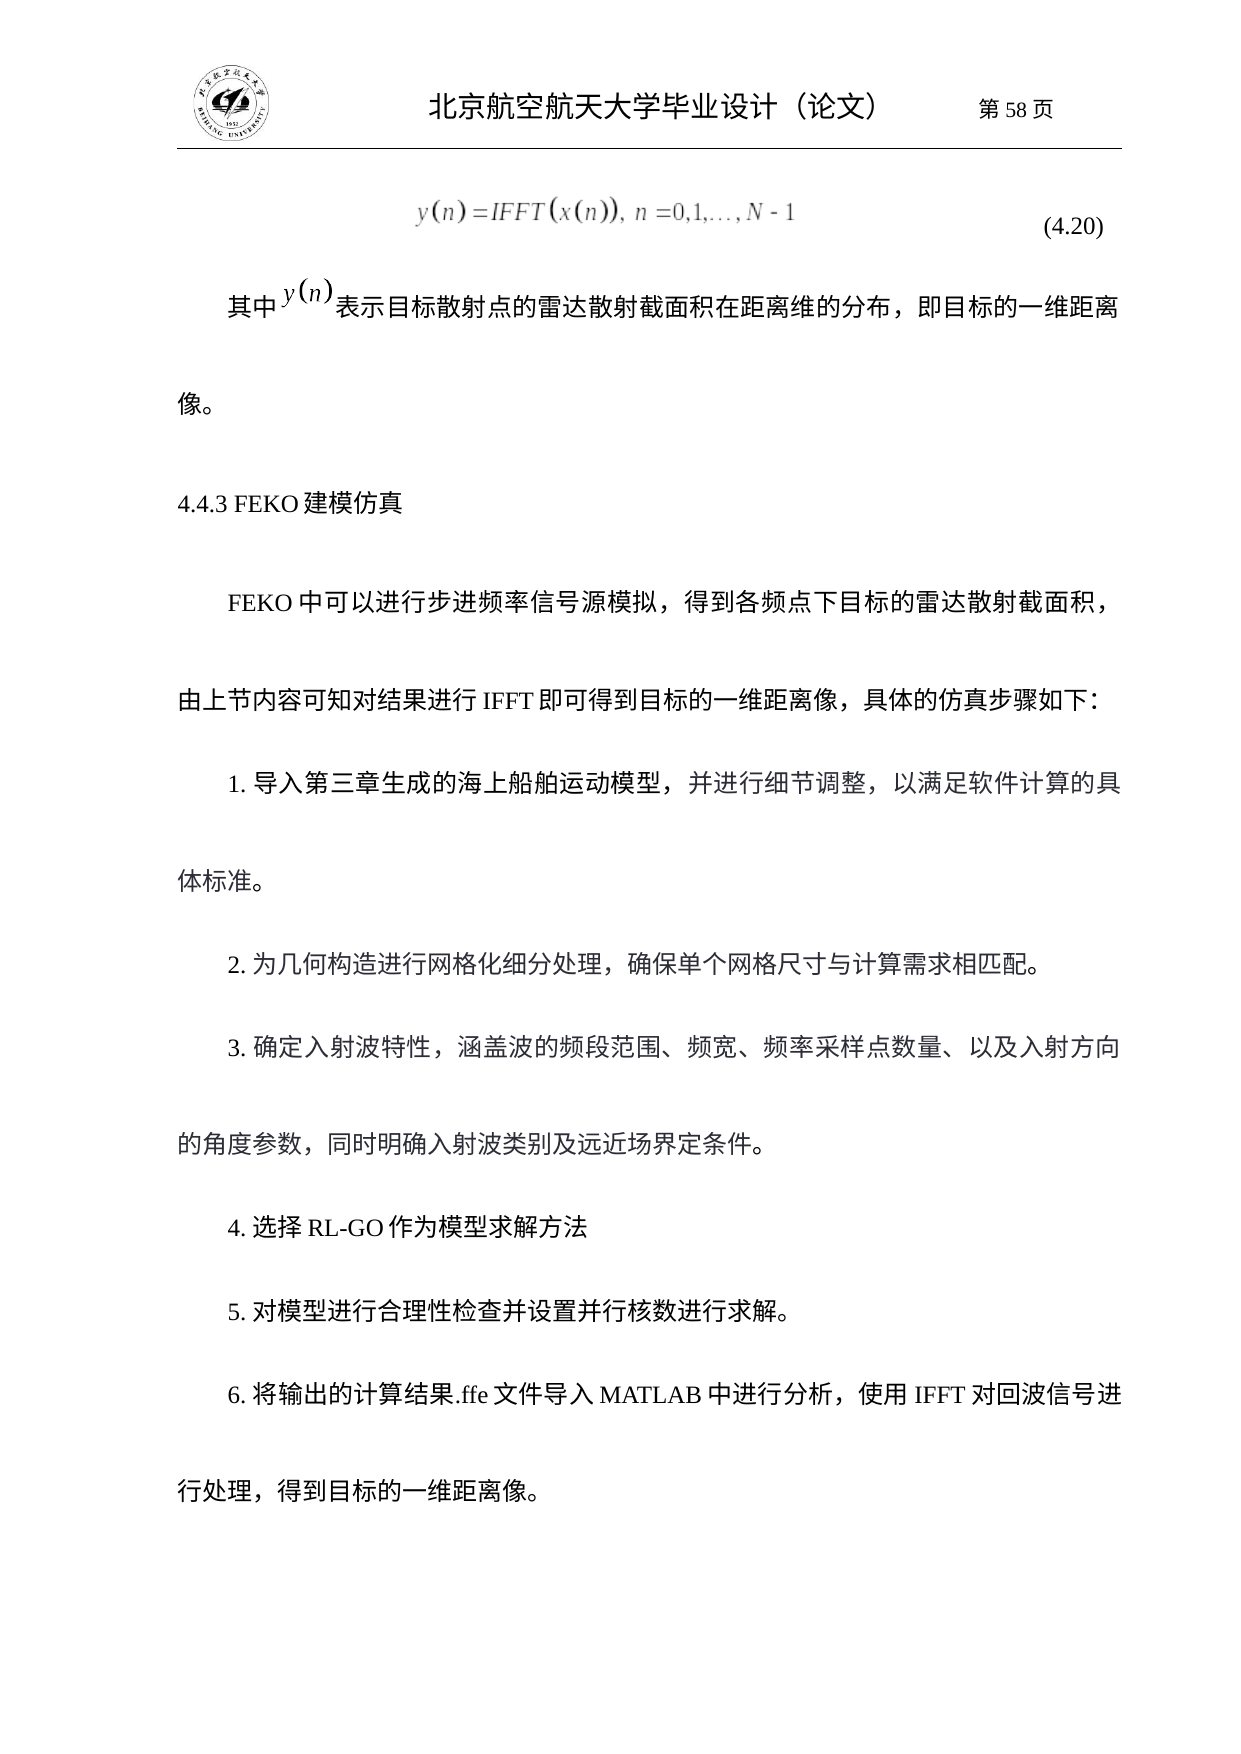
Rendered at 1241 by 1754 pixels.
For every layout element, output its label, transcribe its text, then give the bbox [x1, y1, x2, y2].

text FEKO中可以进行步进频率信号源模拟，得到各频点下目标的雷达散射截面积，由上节内容可知对结果进行IFFT即可得到目标的一维距离像，具体的仿真步骤如下： [177, 568, 1122, 731]
text 1. 导入第三章生成的海上船舶运动模型，并进行细节调整，以满足软件计算的具体标准。 [177, 749, 1122, 912]
text 2. 为几何构造进行网格化细分处理，确保单个网格尺寸与计算需求相匹配。 [177, 930, 1122, 995]
subtitle 4.4.3 FEKO建模仿真 [177, 469, 1122, 534]
text 6. 将输出的计算结果.ffe文件导入MATLAB中进行分析，使用IFFT对回波信号进行处理，得到目标的一维距离像。 [177, 1360, 1122, 1522]
text 5. 对模型进行合理性检查并设置并行核数进行求解。 [177, 1277, 1122, 1342]
text 3. 确定入射波特性，涵盖波的频段范围、频宽、频率采样点数量、以及入射方向的角度参数，同时明确入射波类别及远近场界定条件。 [177, 1013, 1122, 1175]
picture [193, 65, 269, 141]
table_header [177, 193, 982, 272]
text 其中表示目标散射点的雷达散射截面积在距离维的分布，即目标的一维距离像。 [177, 272, 1122, 435]
text 4. 选择RL-GO作为模型求解方法 [177, 1193, 1122, 1258]
